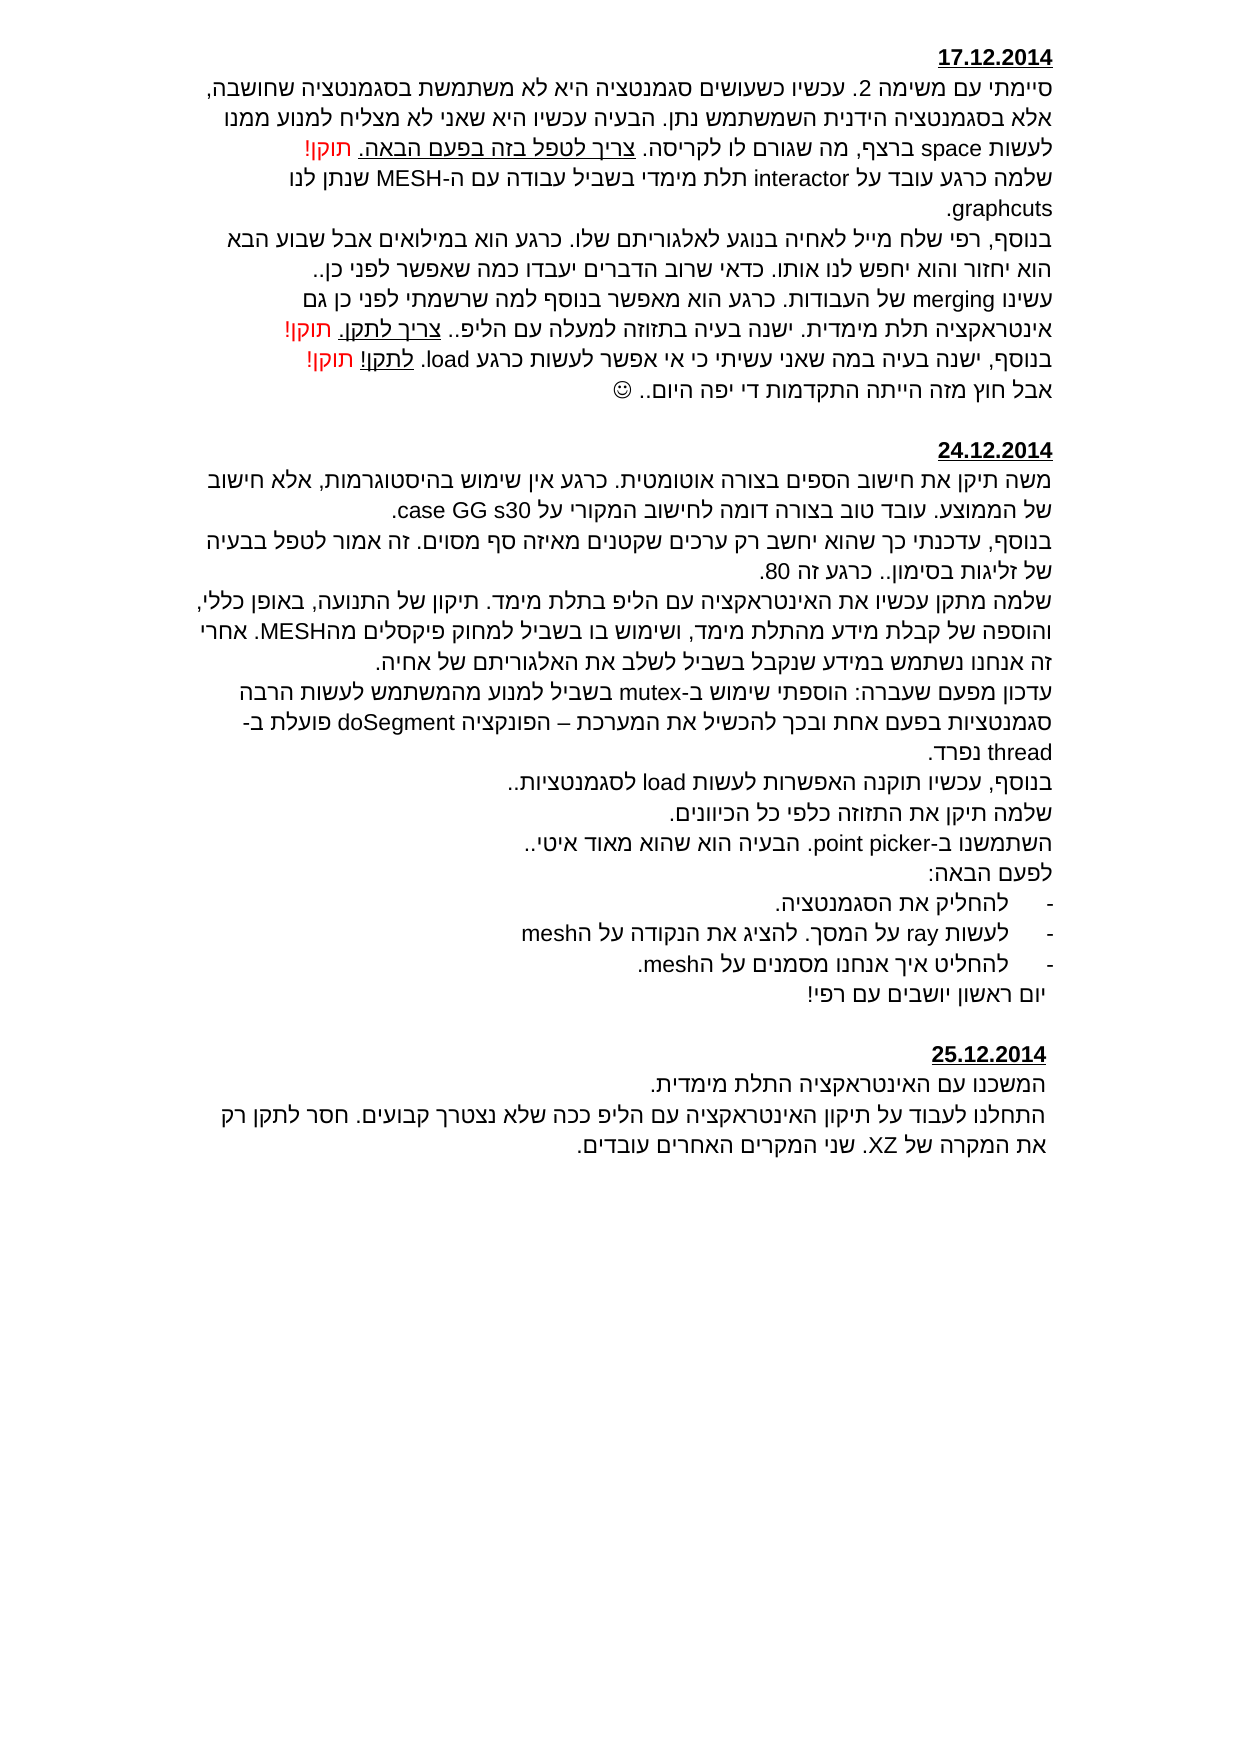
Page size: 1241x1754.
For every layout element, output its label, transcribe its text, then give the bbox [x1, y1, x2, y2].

text 25.12.2014 [187, 1041, 1046, 1068]
text לפעם הבאה: [187, 860, 1053, 886]
text עדכון מפעם שעברה: הוספתי שימוש ב-mutex בשביל למנוע מהמשתמש לעשות הרבה סגמנטציות בפעם אחת ובכך להכשיל את המערכת – הפונקציה doSegment פועלת ב-thread נפרד. [187, 679, 1053, 766]
text משה תיקן את חישוב הספים בצורה אוטומטית. כרגע אין שימוש בהיסטוגרמות, אלא חישוב של הממוצע. עובד טוב בצורה דומה לחישוב המקורי על case GG s30. [187, 467, 1053, 524]
text שלמה תיקן את התזוזה כלפי כל הכיוונים. [187, 799, 1053, 826]
list להחליק את הסגמנטציה. [187, 890, 1046, 917]
text שלמה מתקן עכשיו את האינטראקציה עם הליפ בתלת מימד. תיקון של התנועה, באופן כללי, והוספה של קבלת מידע מהתלת מימד, ושימוש בו בשביל למחוק פיקסלים מהMESH. אחרי זה אנחנו נשתמש במידע שנקבל בשביל לשלב את האלגוריתם של אחיה. [187, 588, 1053, 675]
text בנוסף, רפי שלח מייל לאחיה בנוגע לאלגוריתם שלו. כרגע הוא במילואים אבל שבוע הבא הוא יחזור והוא יחפש לנו אותו. כדאי שרוב הדברים יעבדו כמה שאפשר לפני כן.. [187, 226, 1053, 282]
text בנוסף, ישנה בעיה במה שאני עשיתי כי אי אפשר לעשות כרגע load. לתקן! תוקן! [187, 346, 1053, 373]
text עשינו merging של העבודות. כרגע הוא מאפשר בנוסף למה שרשמתי לפני כן גם אינטראקציה תלת מימדית. ישנה בעיה בתזוזה למעלה עם הליפ.. צריך לתקן. תוקן! [187, 286, 1053, 343]
list להחליט איך אנחנו מסמנים על הmesh. [187, 951, 1046, 977]
text בנוסף, עכשיו תוקנה האפשרות לעשות load לסגמנטציות.. [187, 769, 1053, 796]
text שלמה כרגע עובד על interactor תלת מימדי בשביל עבודה עם ה-MESH שנתן לנו graphcuts. [187, 165, 1053, 222]
text יום ראשון יושבים עם רפי! [187, 981, 1046, 1007]
text אבל חוץ מזה הייתה התקדמות די יפה היום.. [187, 377, 1053, 403]
text התחלנו לעבוד על תיקון האינטראקציה עם הליפ ככה שלא נצטרך קבועים. חסר לתקן רק את המקרה של XZ. שני המקרים האחרים עובדים. [187, 1102, 1046, 1158]
text 17.12.2014 [187, 44, 1053, 71]
text המשכנו עם האינטראקציה התלת מימדית. [187, 1071, 1046, 1098]
text 24.12.2014 [187, 437, 1053, 463]
text השתמשנו ב-point picker. הבעיה הוא שהוא מאוד איטי.. [187, 830, 1053, 856]
text בנוסף, עדכנתי כך שהוא יחשב רק ערכים שקטנים מאיזה סף מסוים. זה אמור לטפל בבעיה של זליגות בסימון.. כרגע זה 80. [187, 528, 1053, 584]
text סיימתי עם משימה 2. עכשיו כשעושים סגמנטציה היא לא משתמשת בסגמנטציה שחושבה, אלא בסגמנטציה הידנית השמשתמש נתן. הבעיה עכשיו היא שאני לא מצליח למנוע ממנו לעשות space ברצף, מה שגורם לו לקריסה. צריך לטפל בזה בפעם הבאה. תוקן! [187, 74, 1053, 161]
list לעשות ray על המסך. להציג את הנקודה על הmesh [187, 920, 1046, 947]
